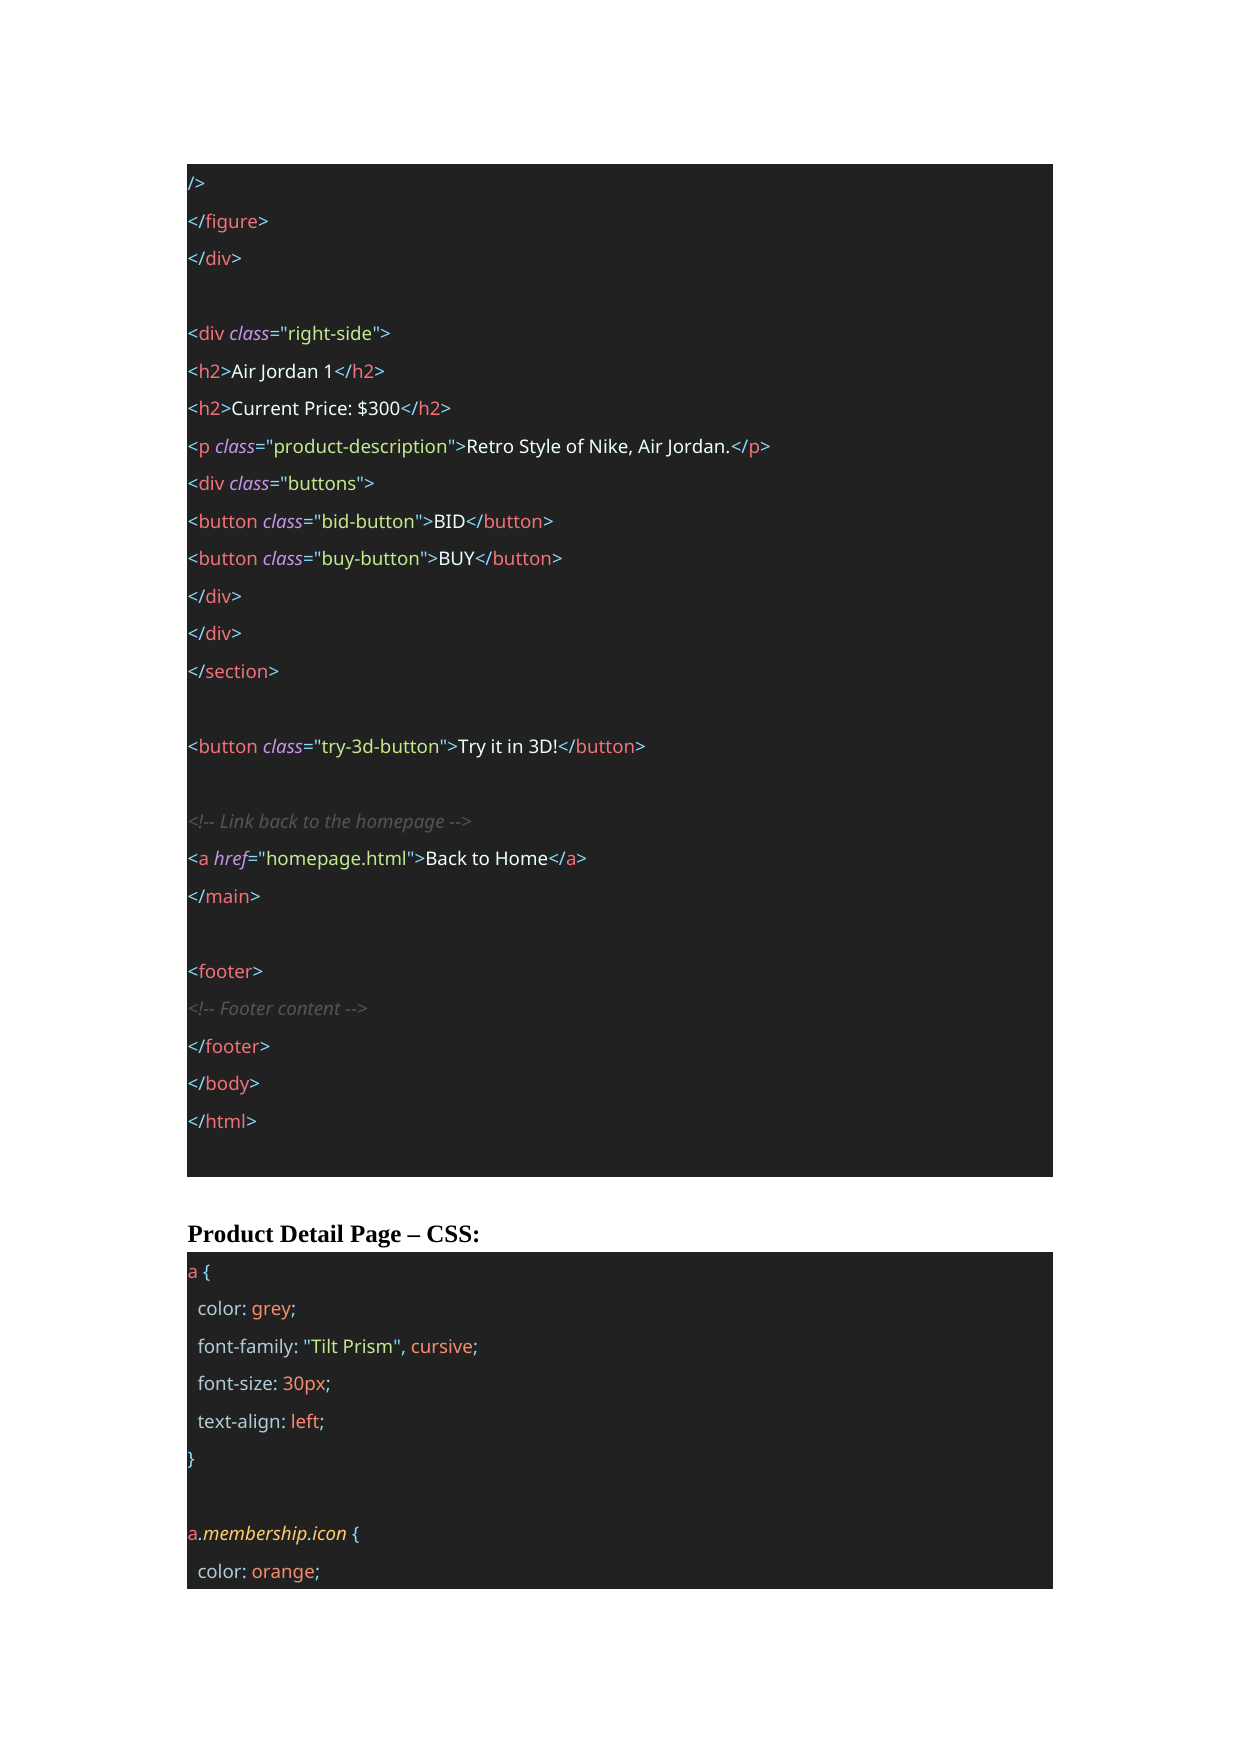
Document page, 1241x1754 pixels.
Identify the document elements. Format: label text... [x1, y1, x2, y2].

text <!-- Footer content --> [187, 989, 1053, 1027]
text Product Detail Page – CSS: [187, 1214, 1053, 1252]
text </footer> [187, 1027, 1053, 1064]
text <!-- Link back to the homepage --> [187, 802, 1053, 839]
text </figure> [187, 202, 1053, 239]
text </html> [187, 1102, 1053, 1139]
text </div> [187, 577, 1053, 614]
text </div> [187, 614, 1053, 652]
text color: grey; [187, 1289, 1053, 1327]
text <div class="buttons"> [187, 464, 1053, 502]
text <div class="right-side"> [187, 314, 1053, 352]
text <p class="product-description">Retro Style of Nike, Air Jordan.</p> [187, 427, 1053, 464]
text <h2>Current Price: $300</h2> [187, 389, 1053, 427]
text a.membership.icon { [187, 1514, 1053, 1552]
text font-size: 30px; [187, 1364, 1053, 1402]
text text-align: left; [187, 1402, 1053, 1439]
text color: orange; [187, 1552, 1053, 1589]
text a { [187, 1252, 1053, 1289]
text <button class="bid-button">BID</button> [187, 502, 1053, 539]
text <button class="buy-button">BUY</button> [187, 539, 1053, 577]
text </body> [187, 1064, 1053, 1102]
text <button class="try-3d-button">Try it in 3D!</button> [187, 727, 1053, 764]
text </div> [187, 239, 1053, 277]
text <h2>Air Jordan 1</h2> [187, 352, 1053, 389]
text /> [187, 164, 1053, 202]
text </section> [187, 652, 1053, 689]
text <a href="homepage.html">Back to Home</a> [187, 839, 1053, 877]
text <footer> [187, 952, 1053, 989]
text font-family: "Tilt Prism", cursive; [187, 1327, 1053, 1364]
text </main> [187, 877, 1053, 914]
text } [187, 1439, 1053, 1477]
